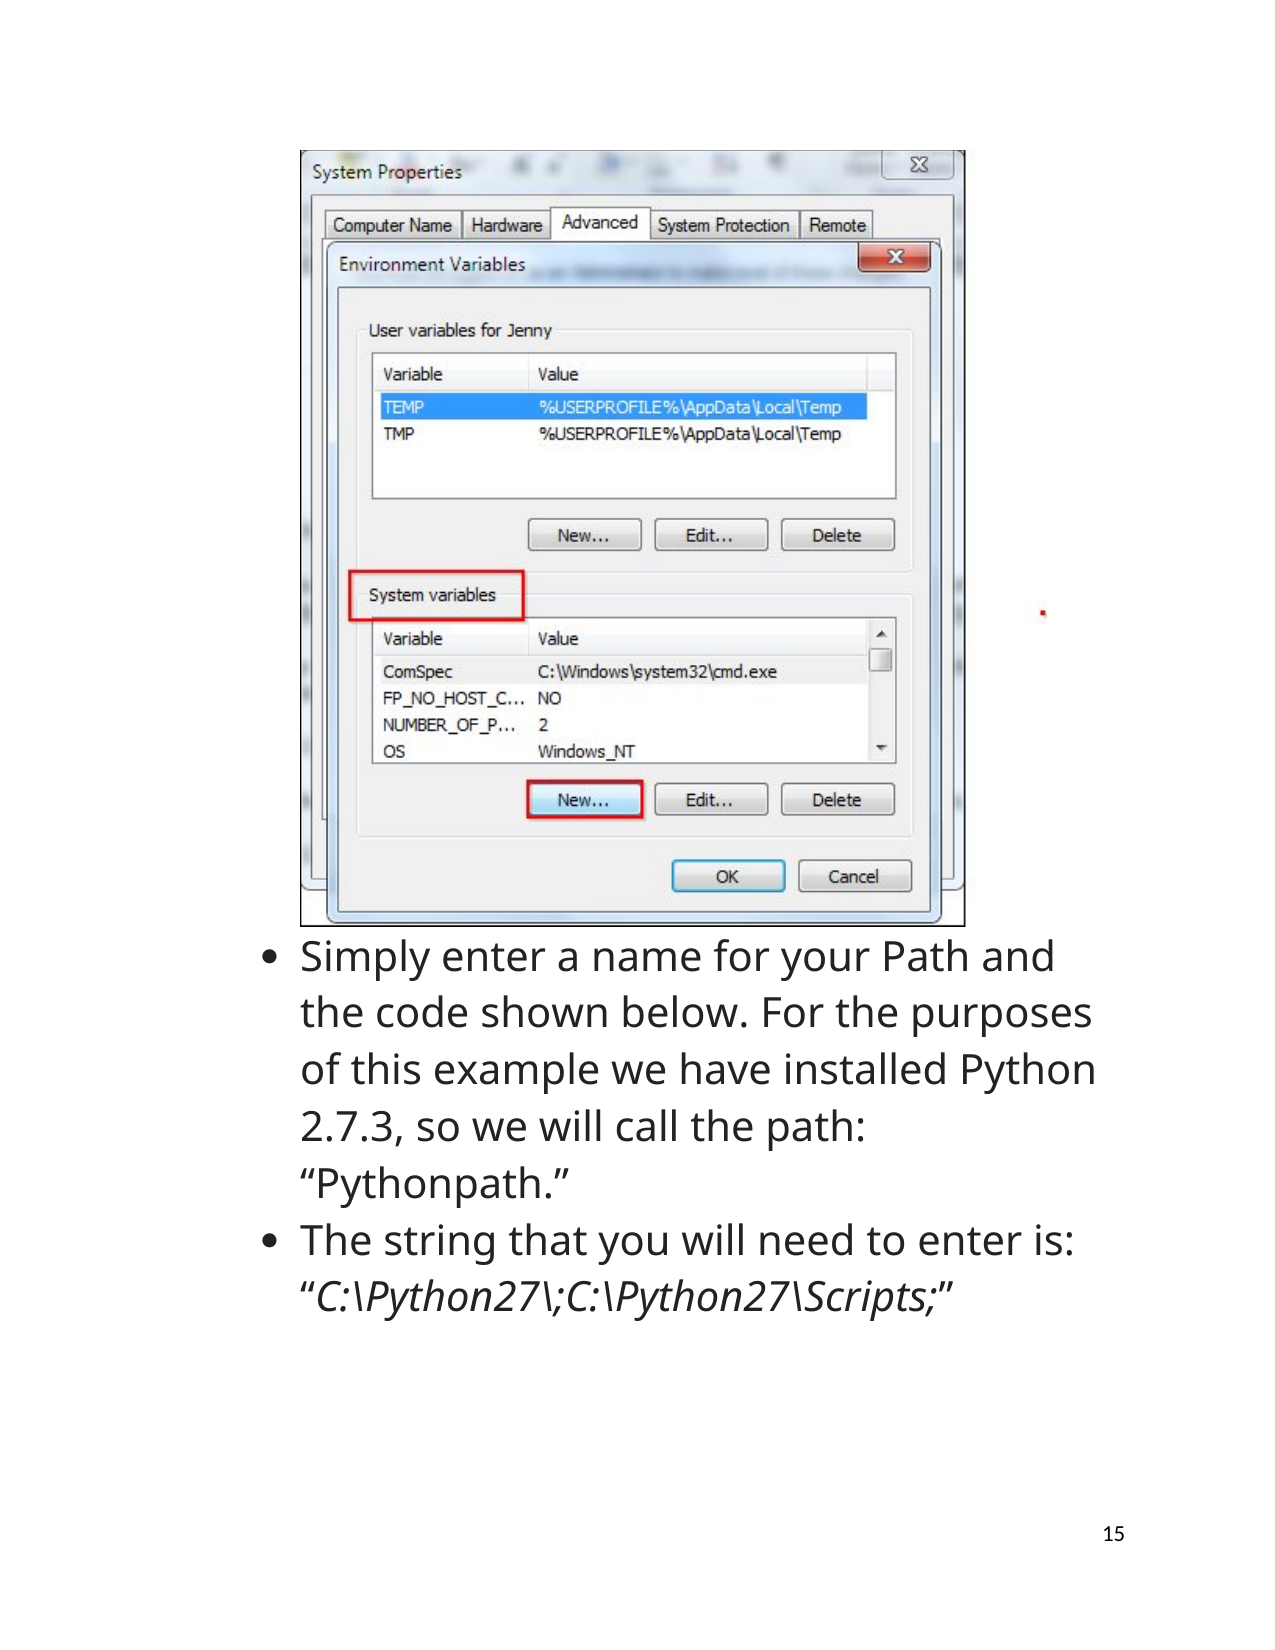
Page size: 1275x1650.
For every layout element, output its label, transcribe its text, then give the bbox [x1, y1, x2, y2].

list Simply enter a name for your Path and the code shown below. For the purposes of this example we have installed Python 2.7.3, so we will call the path: “Pythonpath.” [262, 927, 1125, 1210]
picture [300, 150, 1047, 927]
list The string that you will need to enter is: “C:\Python27\;C:\Python27\Scripts;” [262, 1210, 1125, 1324]
